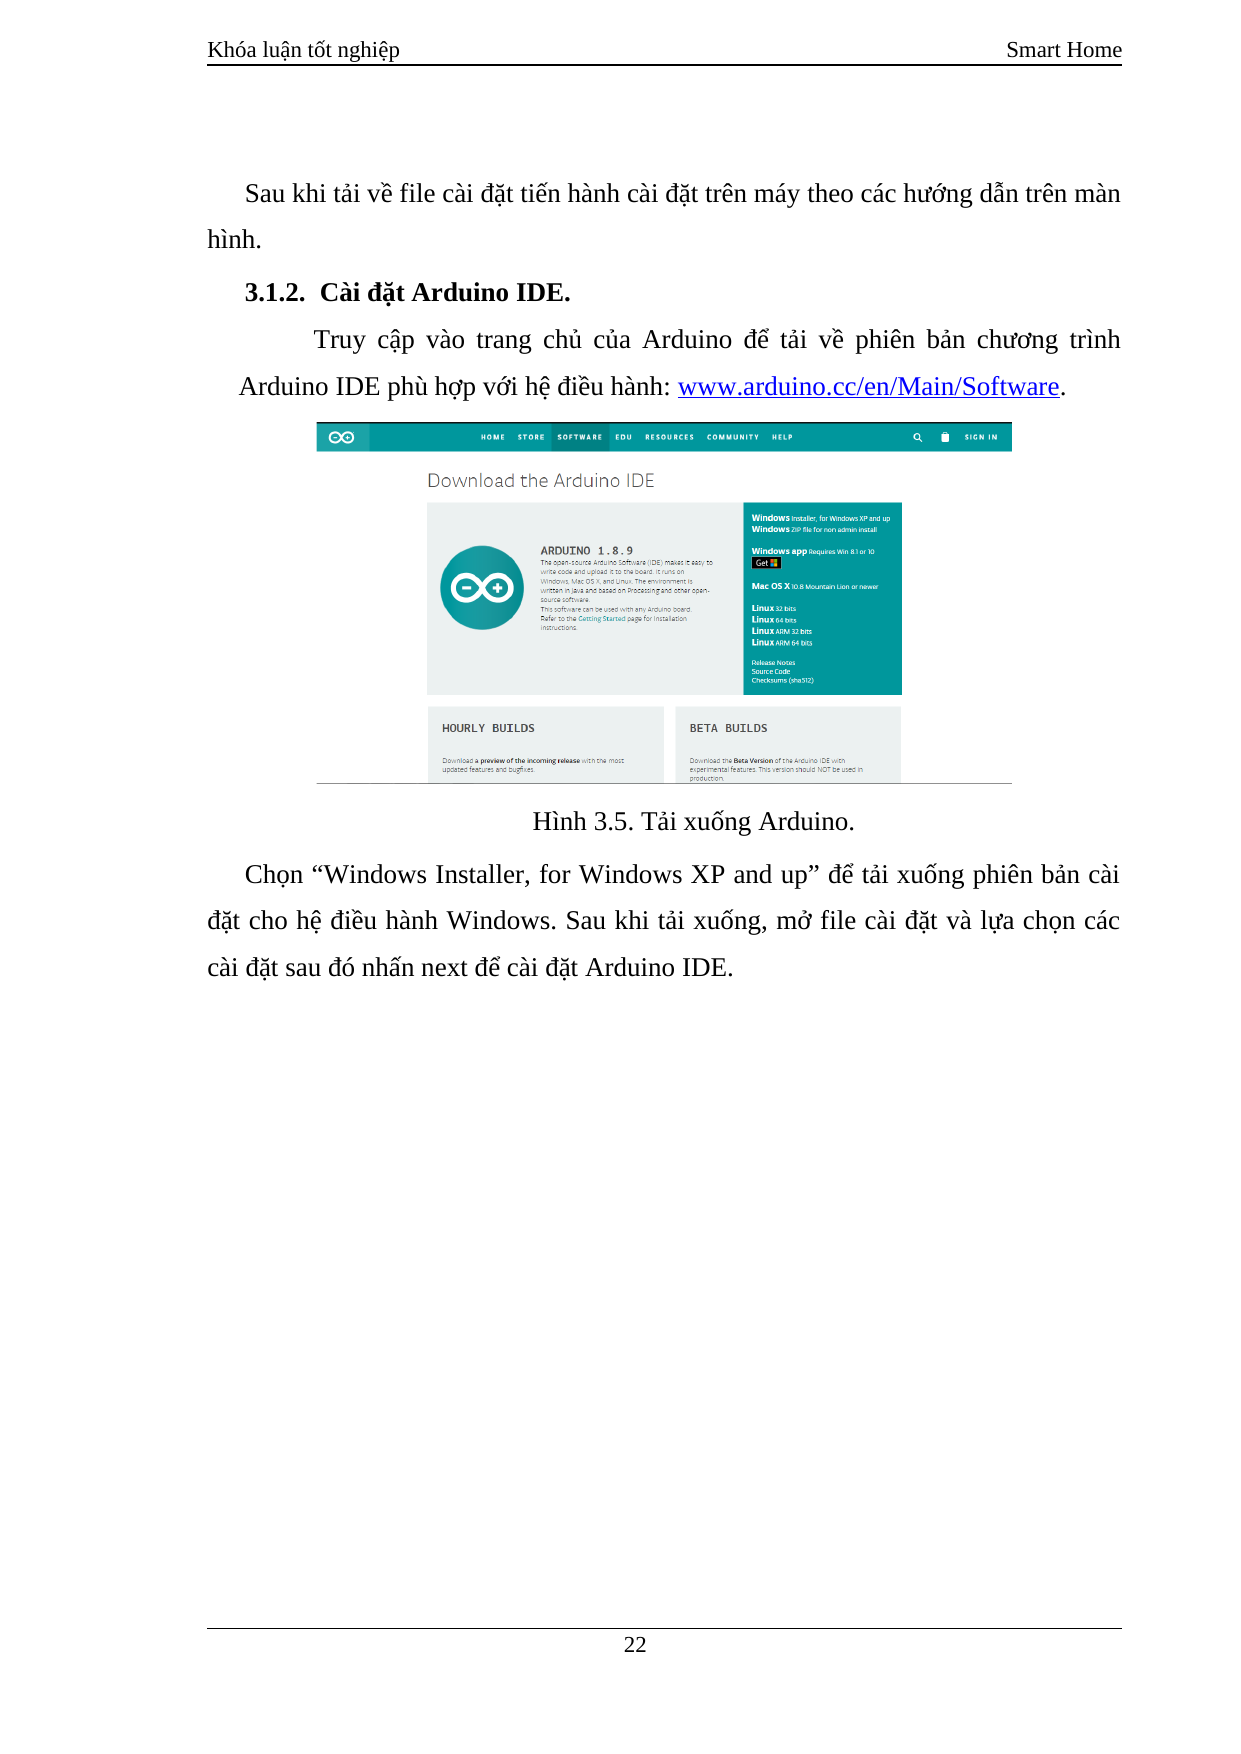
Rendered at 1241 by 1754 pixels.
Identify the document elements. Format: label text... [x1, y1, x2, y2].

text Chọn “Windows Installer, for Windows XP and up” để tải xuống phiên bản cài đặt cho hệ điều hành Windows. Sau khi tải xuống, mở file cài đặt và lựa chọn các cài đặt sau đó nhấn next để cài đặt Arduino IDE. [207, 858, 1122, 982]
text Truy cập vào trang chủ của Arduino để tải về phiên bản chương trình Arduino IDE phù hợp với hệ điều hành: www.arduino.cc/en/Main/Software. [238, 323, 1122, 401]
subtitle Cài đặt Arduino IDE. [244, 277, 1122, 308]
picture [316, 422, 1012, 784]
text Sau khi tải về file cài đặt tiến hành cài đặt trên máy theo các hướng dẫn trên màn hình. [207, 177, 1122, 255]
